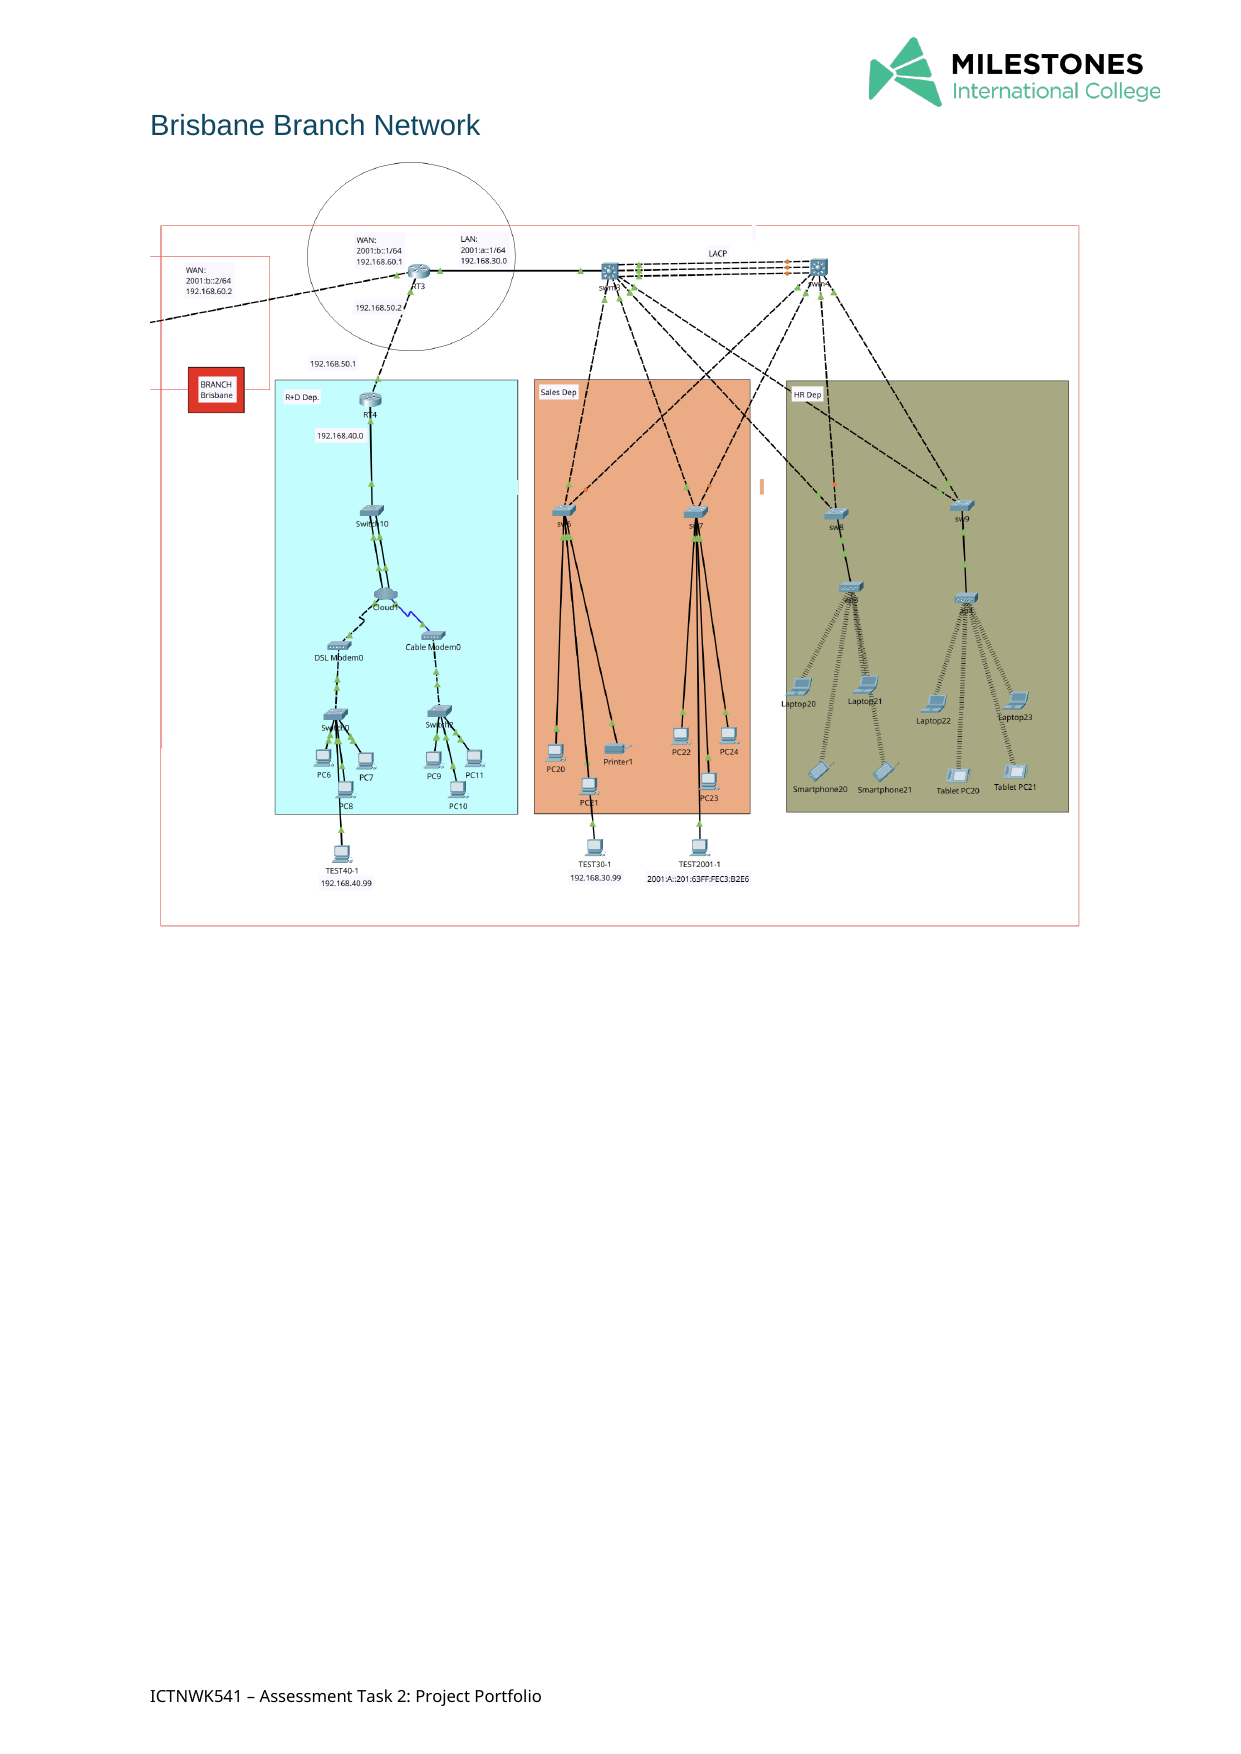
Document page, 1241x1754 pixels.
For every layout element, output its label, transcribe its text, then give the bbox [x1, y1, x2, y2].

picture [150, 154, 1091, 940]
subtitle Brisbane Branch Network [150, 108, 1090, 141]
picture [868, 37, 1161, 107]
